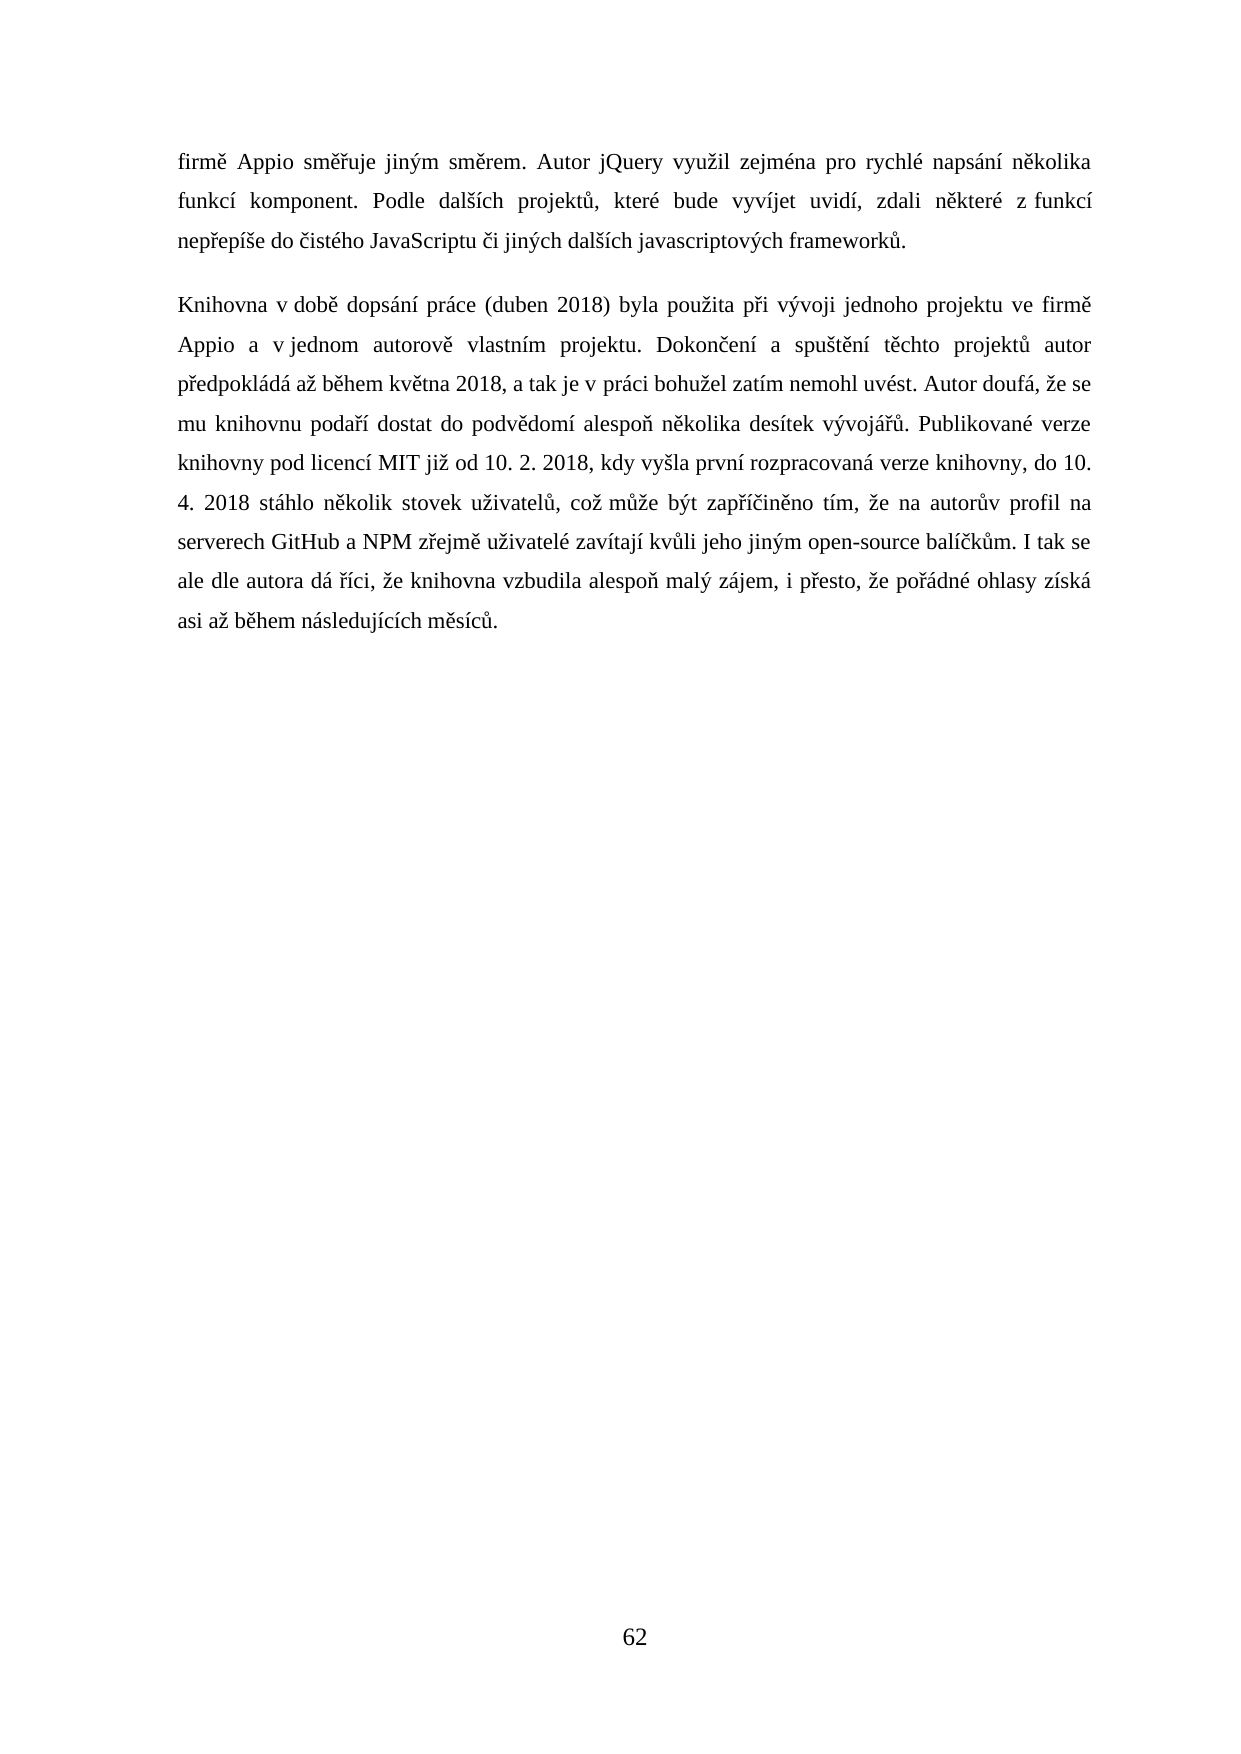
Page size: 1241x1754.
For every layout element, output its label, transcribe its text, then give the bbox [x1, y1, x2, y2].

text Knihovna v době dopsání práce (duben 2018) byla použita při vývoji jednoho projektu ve firmě Appio a v jednom autorově vlastním projektu. Dokončení a spuštění těchto projektů autor předpokládá až během května 2018, a tak je v práci bohužel zatím nemohl uvést. Autor doufá, že se mu knihovnu podaří dostat do podvědomí alespoň několika desítek vývojářů. Publikované verze knihovny pod licencí MIT již od 10. 2. 2018, kdy vyšla první rozpracovaná verze knihovny, do 10. 4. 2018 stáhlo několik stovek uživatelů, což může být zapříčiněno tím, že na autorův profil na serverech GitHub a NPM zřejmě uživatelé zavítají kvůli jeho jiným open-source balíčkům. I tak se ale dle autora dá říci, že knihovna vzbudila alespoň malý zájem, i přesto, že pořádné ohlasy získá asi až během následujících měsíců. [177, 291, 1092, 633]
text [177, 148, 1092, 253]
